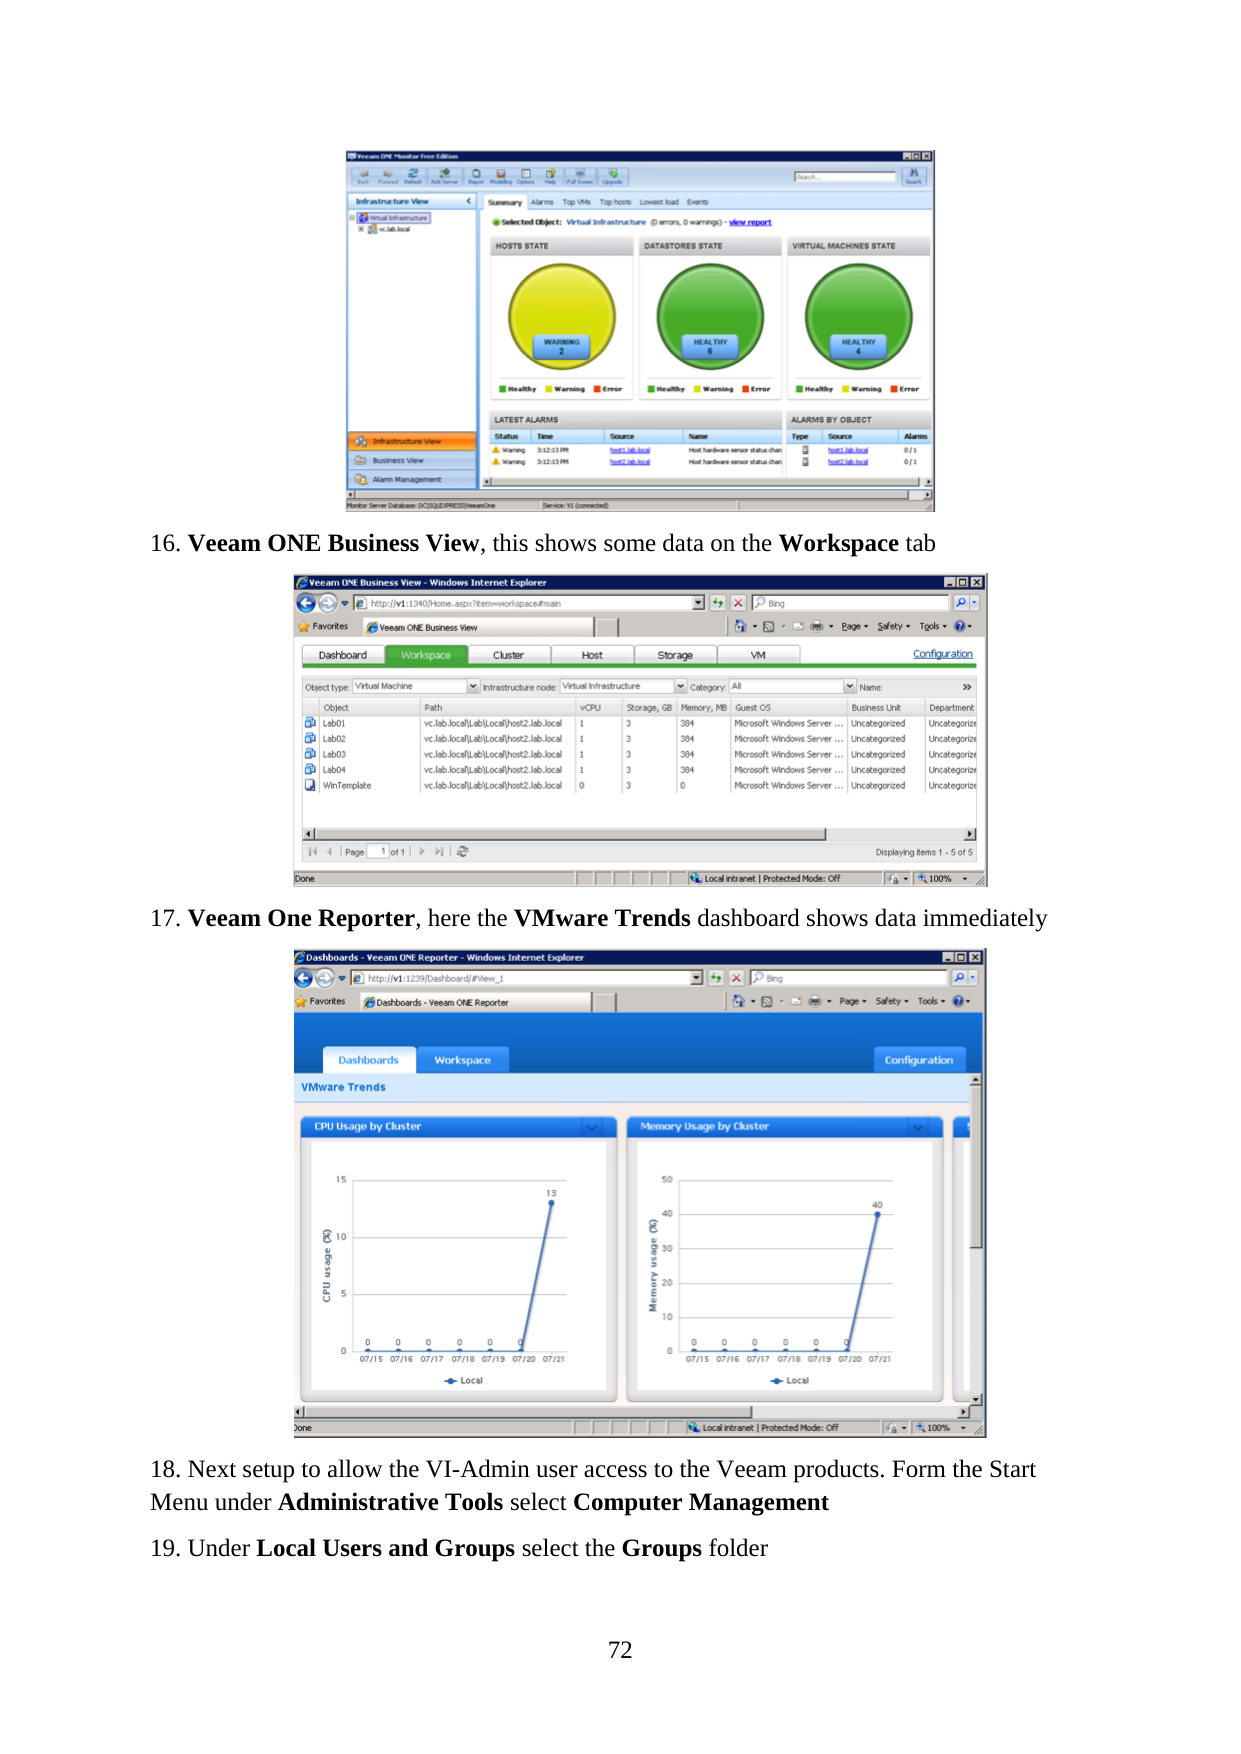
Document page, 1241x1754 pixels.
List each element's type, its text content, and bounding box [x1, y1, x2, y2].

picture [294, 948, 987, 1438]
text 17. Veeam One Reporter, here the VMware Trends dashboard shows data immediately [150, 903, 1090, 932]
picture [293, 573, 988, 887]
text 16. Veeam ONE Business View, this shows some data on the Workspace tab [150, 528, 1090, 557]
picture [345, 150, 936, 512]
text 19. Under Local Users and Groups select the Groups folder [150, 1533, 1090, 1562]
text 18. Next setup to allow the VI-Admin user access to the Veeam products. Form the Start Menu under Administrative Tools select Computer Management [150, 1454, 1090, 1516]
